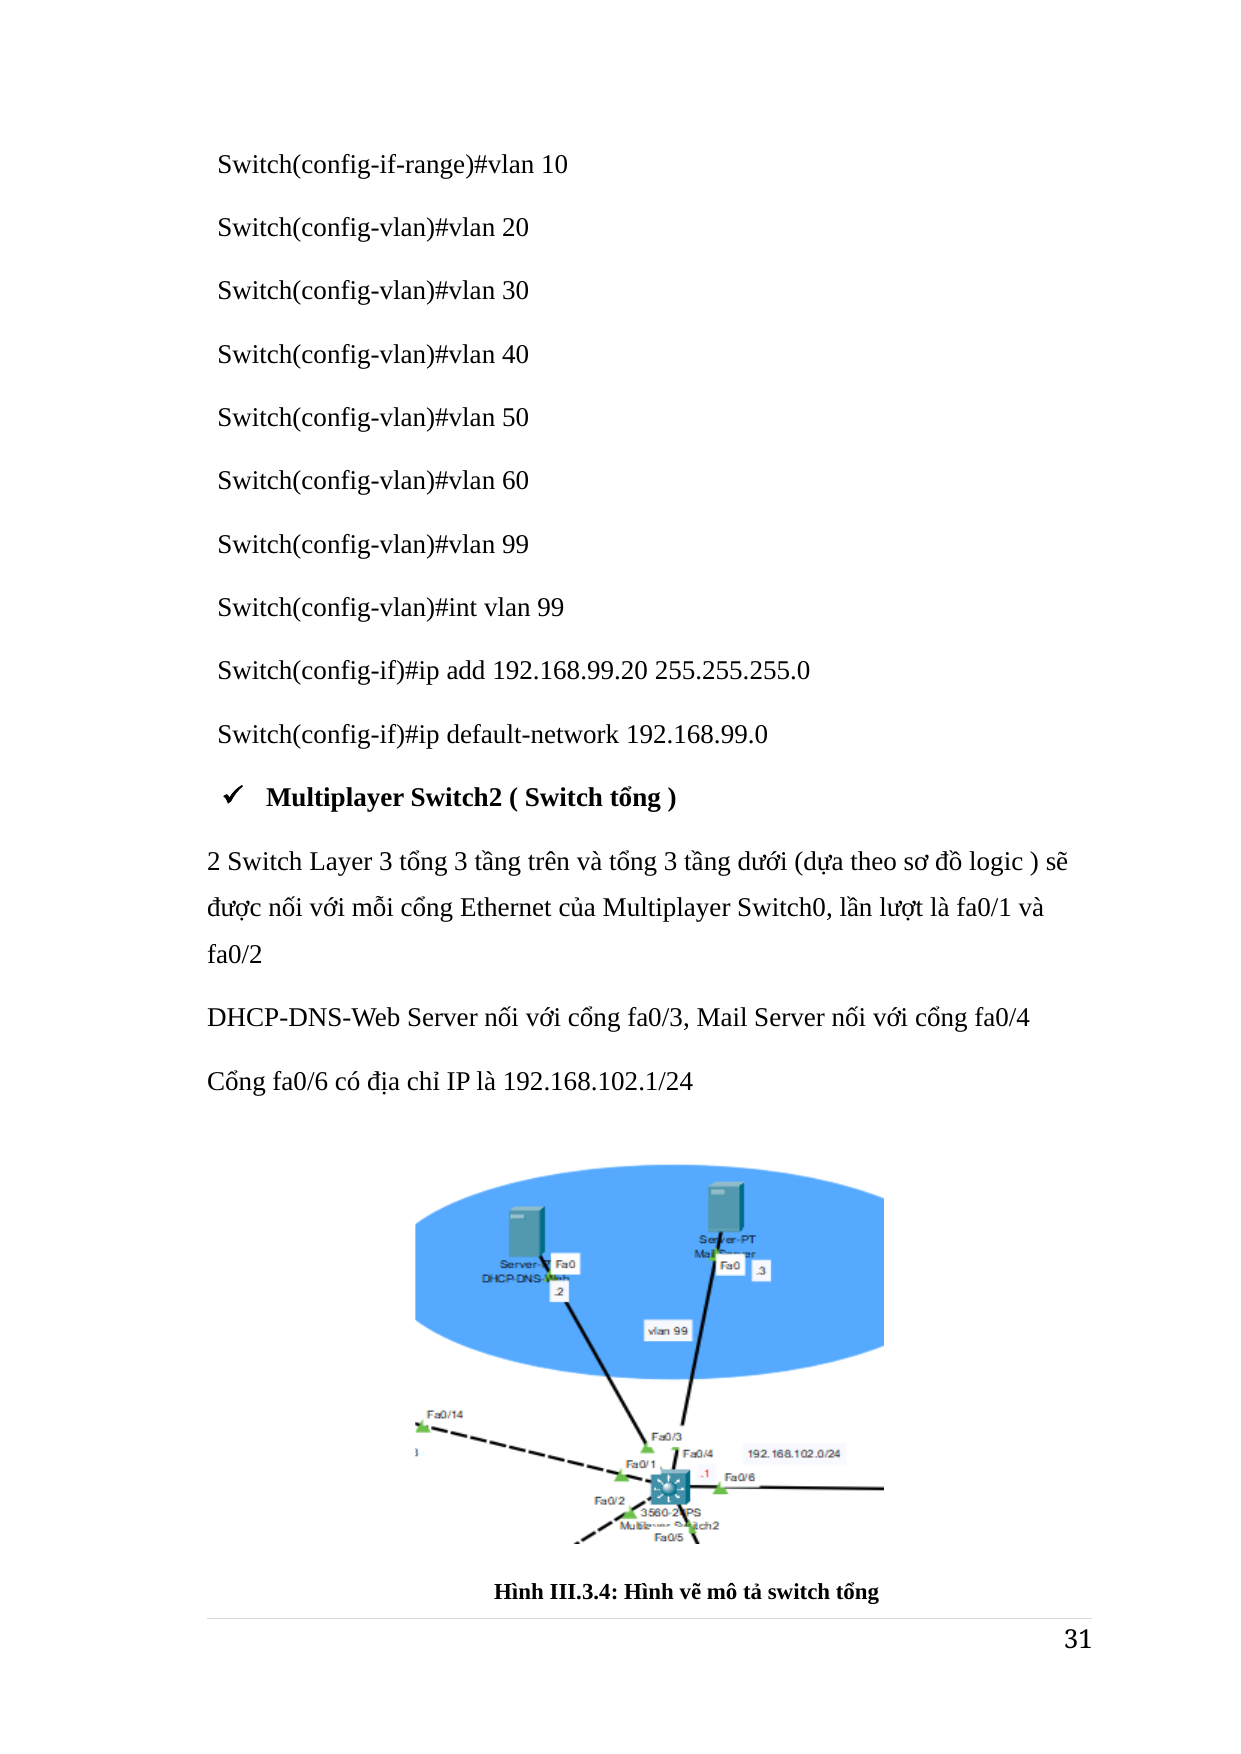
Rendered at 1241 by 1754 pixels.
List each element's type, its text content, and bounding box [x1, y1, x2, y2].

text Switch(config-vlan)#vlan 20 [207, 211, 1092, 242]
text Switch(config-vlan)#vlan 50 [207, 401, 1092, 432]
text Switch(config-if)#ip default-network 192.168.99.0 [207, 718, 1092, 749]
list Hình III.3.4: Hình vẽ mô tả switch tổng [281, 1578, 1092, 1604]
picture [415, 1127, 884, 1544]
text Switch(config-if)#ip add 192.168.99.20 255.255.255.0 [207, 654, 1092, 686]
text Switch(config-vlan)#vlan 40 [207, 338, 1092, 369]
text Switch(config-vlan)#int vlan 99 [207, 591, 1092, 622]
text Switch(config-if-range)#vlan 10 [207, 148, 1092, 179]
list Multiplayer Switch2 ( Switch tổng ) [192, 781, 1092, 812]
text Switch(config-vlan)#vlan 30 [207, 274, 1092, 306]
text Switch(config-vlan)#vlan 60 [207, 464, 1092, 496]
text 2 Switch Layer 3 tổng 3 tầng trên và tổng 3 tầng dưới (dựa theo sơ đồ logic ) sẽ được nối với mỗi cổng Ethernet của Multiplayer Switch0, lần lượt là fa0/1 và fa0/2 [207, 844, 1092, 969]
text Switch(config-vlan)#vlan 99 [207, 528, 1092, 559]
text Cổng fa0/6 có địa chỉ IP là 192.168.102.1/24 [207, 1064, 1092, 1096]
text DHCP-DNS-Web Server nối với cổng fa0/3, Mail Server nối với cổng fa0/4 [207, 1001, 1092, 1032]
